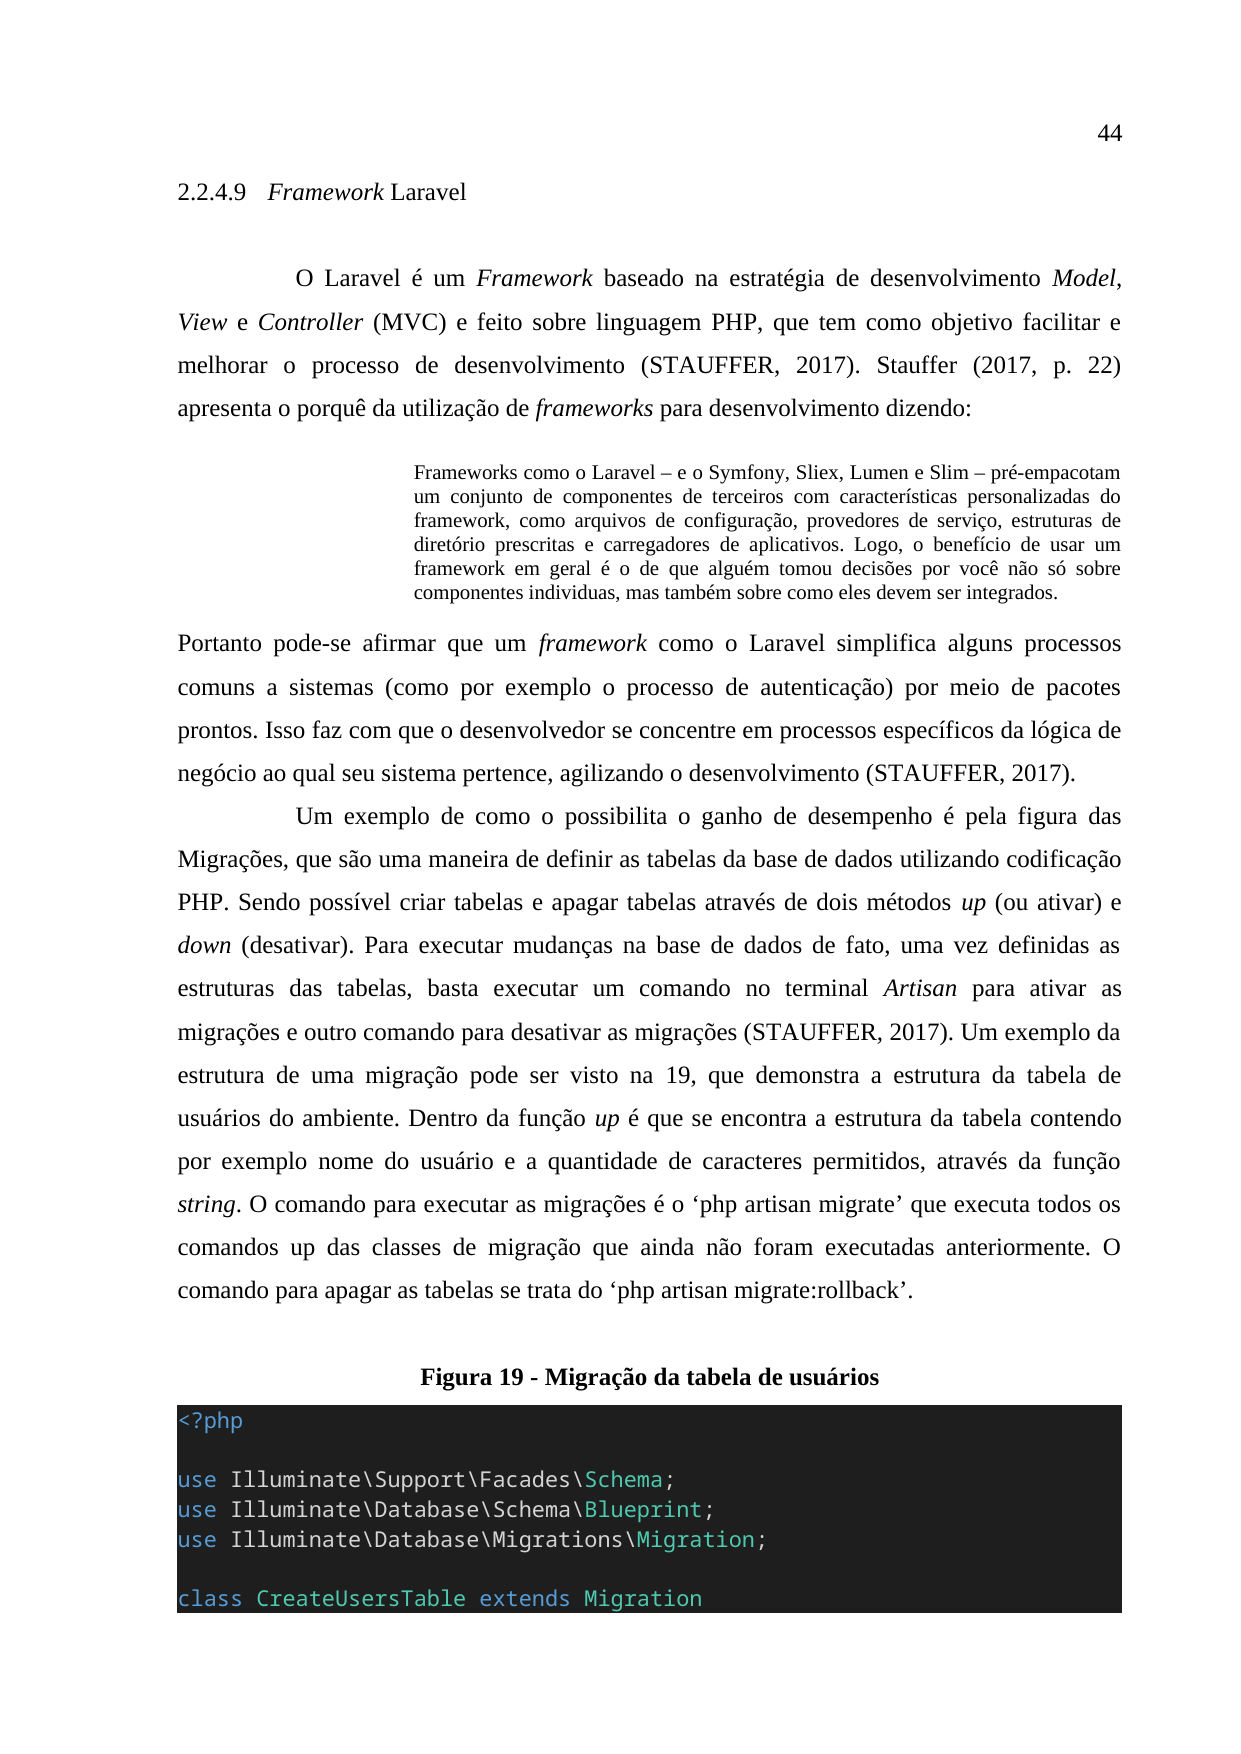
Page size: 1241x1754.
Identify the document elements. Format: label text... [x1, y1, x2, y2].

text Um exemplo de como o possibilita o ganho de desempenho é pela figura das Migrações, que são uma maneira de definir as tabelas da base de dados utilizando codificação PHP. Sendo possível criar tabelas e apagar tabelas através de dois métodos up (ou ativar) e down (desativar). Para executar mudanças na base de dados de fato, uma vez definidas as estruturas das tabelas, basta executar um comando no terminal Artisan para ativar as migrações e outro comando para desativar as migrações (STAUFFER, 2017). Um exemplo da estrutura de uma migração pode ser visto na 19, que demonstra a estrutura da tabela de usuários do ambiente. Dentro da função up é que se encontra a estrutura da tabela contendo por exemplo nome do usuário e a quantidade de caracteres permitidos, através da função string. O comando para executar as migrações é o ‘php artisan migrate’ que executa todos os comandos up das classes de migração que ainda não foram executadas anteriormente. O comando para apagar as tabelas se trata do ‘php artisan migrate:rollback’. [177, 801, 1122, 1304]
text use Illuminate\Support\Facades\Schema; [177, 1464, 1122, 1494]
text O Laravel é um Framework baseado na estratégia de desenvolvimento Model, View e Controller (MVC) e feito sobre linguagem PHP, que tem como objetivo facilitar e melhorar o processo de desenvolvimento (STAUFFER, 2017). Stauffer (2017, p. 22) apresenta o porquê da utilização de frameworks para desenvolvimento dizendo: [177, 263, 1122, 422]
text use Illuminate\Database\Migrations\Migration; [177, 1524, 1122, 1554]
text class CreateUsersTable extends Migration [177, 1583, 1122, 1613]
text <?php [177, 1405, 1122, 1434]
text use Illuminate\Database\Schema\Blueprint; [177, 1494, 1122, 1524]
text Portanto pode-se afirmar que um framework como o Laravel simplifica alguns processos comuns a sistemas (como por exemplo o processo de autenticação) por meio de pacotes prontos. Isso faz com que o desenvolvedor se concentre em processos específicos da lógica de negócio ao qual seu sistema pertence, agilizando o desenvolvimento (STAUFFER, 2017). [177, 628, 1122, 787]
text Figura 19 - Migração da tabela de usuários [177, 1362, 1122, 1390]
text Frameworks como o Laravel – e o Symfony, Sliex, Lumen e Slim – pré-empacotam um conjunto de componentes de terceiros com características personalizadas do framework, como arquivos de configuração, provedores de serviço, estruturas de diretório prescritas e carregadores de aplicativos. Logo, o benefício de usar um framework em geral é o de que alguém tomou decisões por você não só sobre componentes individuas, mas também sobre como eles devem ser integrados. [413, 460, 1122, 604]
subtitle Framework Laravel [177, 177, 1122, 206]
